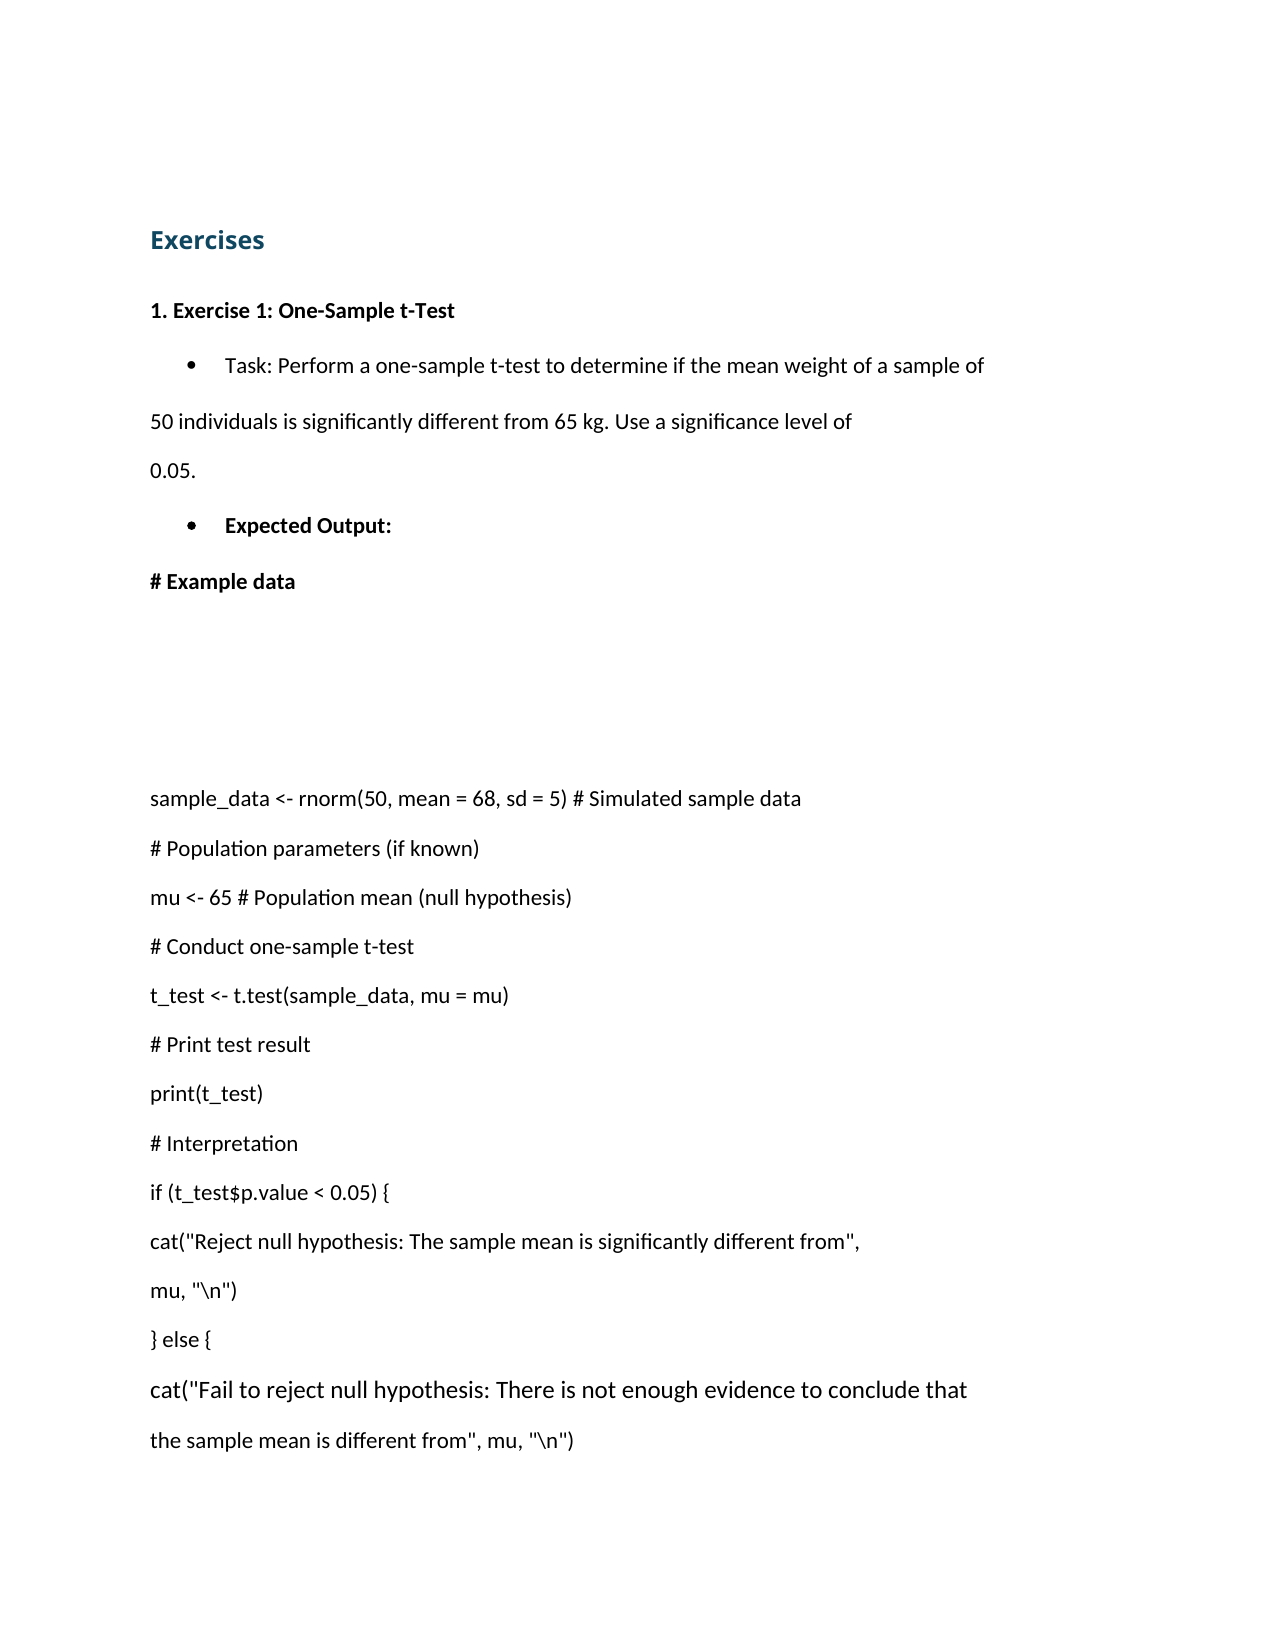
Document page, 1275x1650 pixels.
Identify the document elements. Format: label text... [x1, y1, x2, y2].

text print(t_test) [150, 1079, 1125, 1107]
list Expected Output: [187, 511, 1125, 539]
text 50 individuals is significantly different from 65 kg. Use a significance level of [150, 407, 1125, 435]
text 1. Exercise 1: One-Sample t-Test [150, 296, 1125, 324]
text the sample mean is different from", mu, "\n") [150, 1426, 1125, 1454]
text mu, "\n") [150, 1276, 1125, 1304]
text cat("Fail to reject null hypothesis: There is not enough evidence to conclude that [150, 1374, 1125, 1405]
text if (t_test$p.value < 0.05) { [150, 1178, 1125, 1206]
text # Print test result [150, 1030, 1125, 1058]
text t_test <- t.test(sample_data, mu = mu) [150, 981, 1125, 1009]
text mu <- 65 # Population mean (null hypothesis) [150, 883, 1125, 911]
text sample_data <- rnorm(50, mean = 68, sd = 5) # Simulated sample data [150, 784, 1125, 812]
text Exercises [150, 223, 1125, 257]
text # Conduct one-sample t-test [150, 932, 1125, 960]
text # Example data [150, 567, 1125, 595]
text 0.05. [150, 456, 1125, 484]
text } else { [150, 1325, 1125, 1353]
text cat("Reject null hypothesis: The sample mean is significantly different from", [150, 1227, 1125, 1255]
text # Interpretation [150, 1129, 1125, 1157]
text # Population parameters (if known) [150, 834, 1125, 862]
list Task: Perform a one-sample t-test to determine if the mean weight of a sample of [187, 351, 1125, 379]
